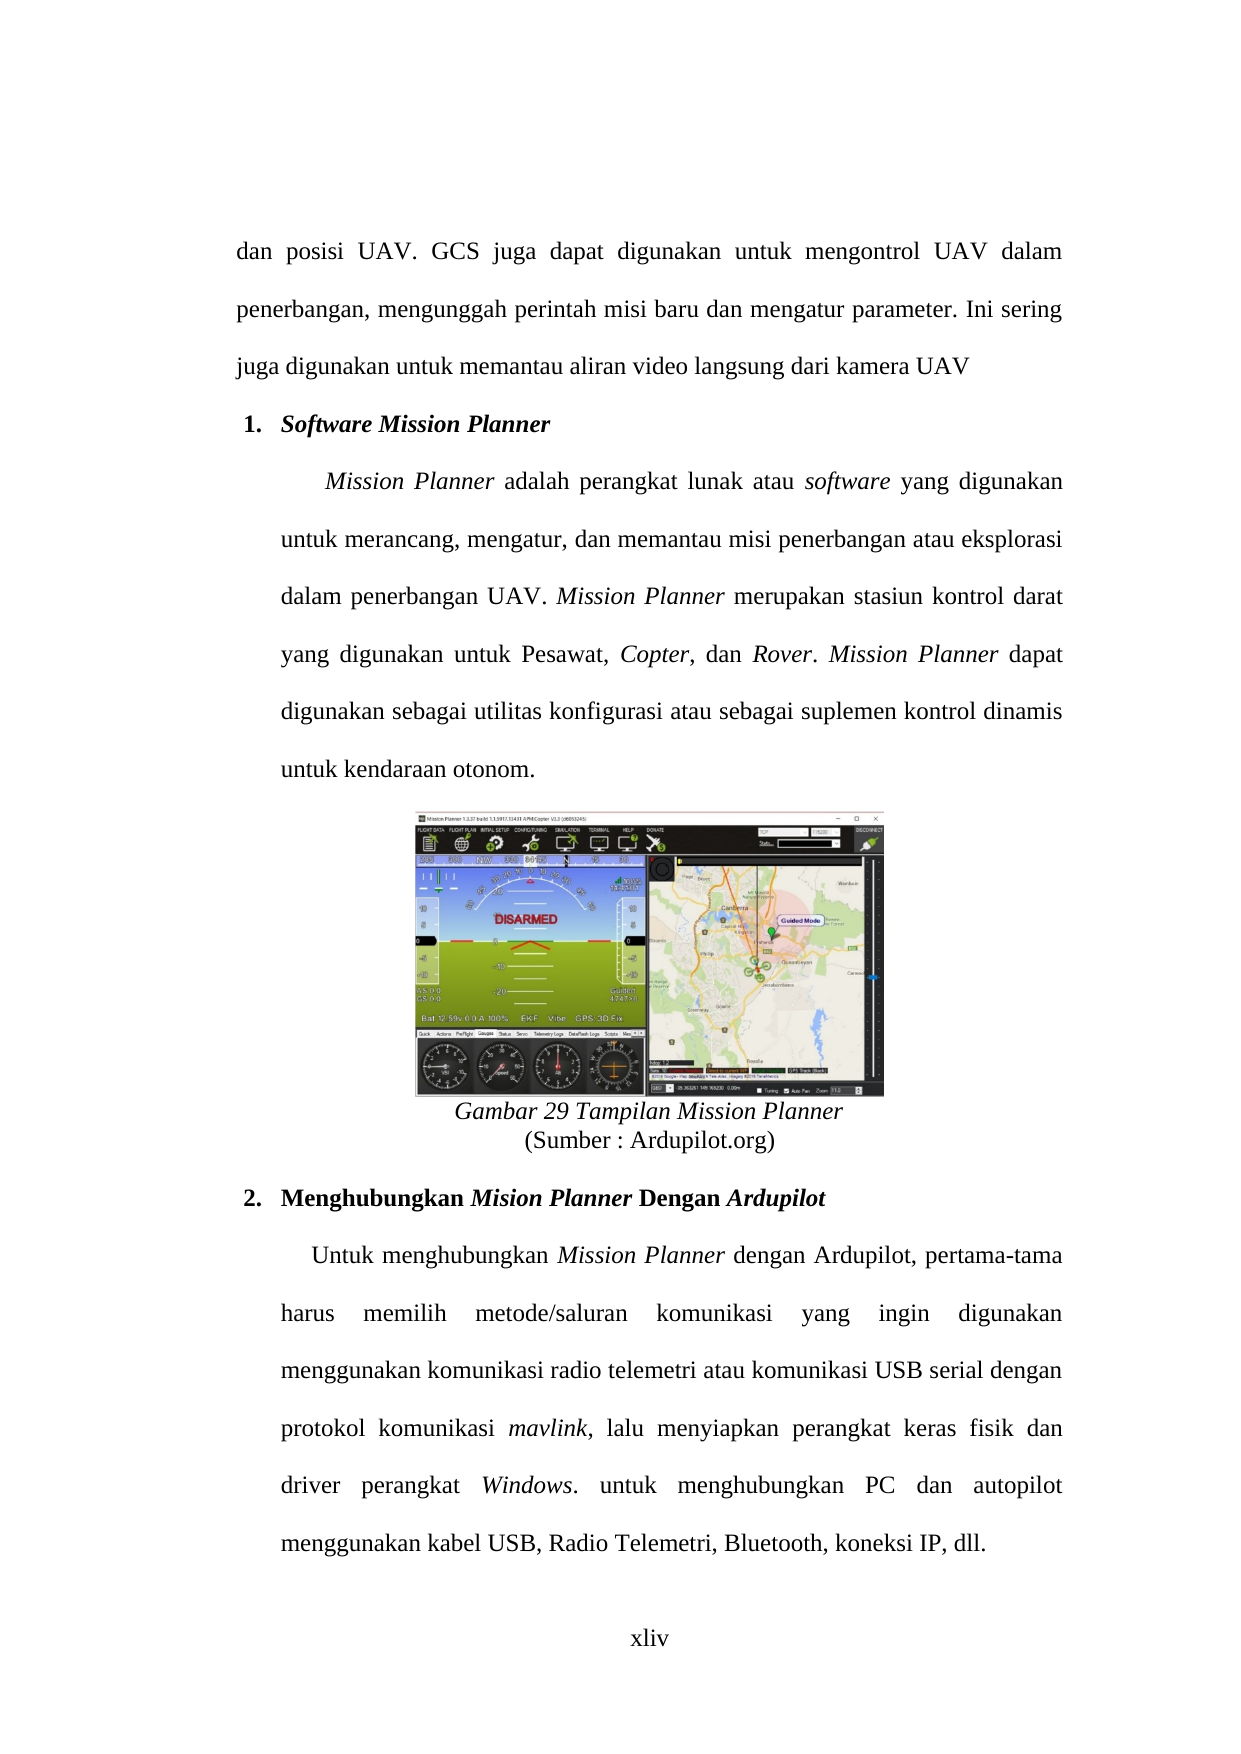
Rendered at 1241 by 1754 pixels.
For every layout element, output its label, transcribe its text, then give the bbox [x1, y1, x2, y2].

picture [415, 811, 884, 1097]
list Software Mission Planner [243, 409, 1063, 437]
list Untuk menghubungkan Mission Planner dengan Ardupilot, pertama-tama harus memilih metode/saluran komunikasi yang ingin digunakan menggunakan komunikasi radio telemetri atau komunikasi USB serial dengan protokol komunikasi mavlink, lalu menyiapkan perangkat keras fisik dan driver perangkat Windows. untuk menghubungkan PC dan autopilot menggunakan kabel USB, Radio Telemetri, Bluetooth, koneksi IP, dll. [281, 1240, 1063, 1556]
list Menghubungkan Mision Planner Dengan Ardupilot [243, 1183, 1063, 1211]
text (Sumber : Ardupilot.org) [236, 1125, 1063, 1154]
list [236, 236, 1063, 380]
list Mission Planner adalah perangkat lunak atau software yang digunakan untuk merancang, mengatur, dan memantau misi penerbangan atau eksplorasi dalam penerbangan UAV. Mission Planner merupakan stasiun kontrol darat yang digunakan untuk Pesawat, Copter, dan Rover. Mission Planner dapat digunakan sebagai utilitas konfigurasi atau sebagai suplemen kontrol dinamis untuk kendaraan otonom. [281, 466, 1063, 782]
text Gambar 29 Tampilan Mission Planner [236, 1096, 1063, 1125]
